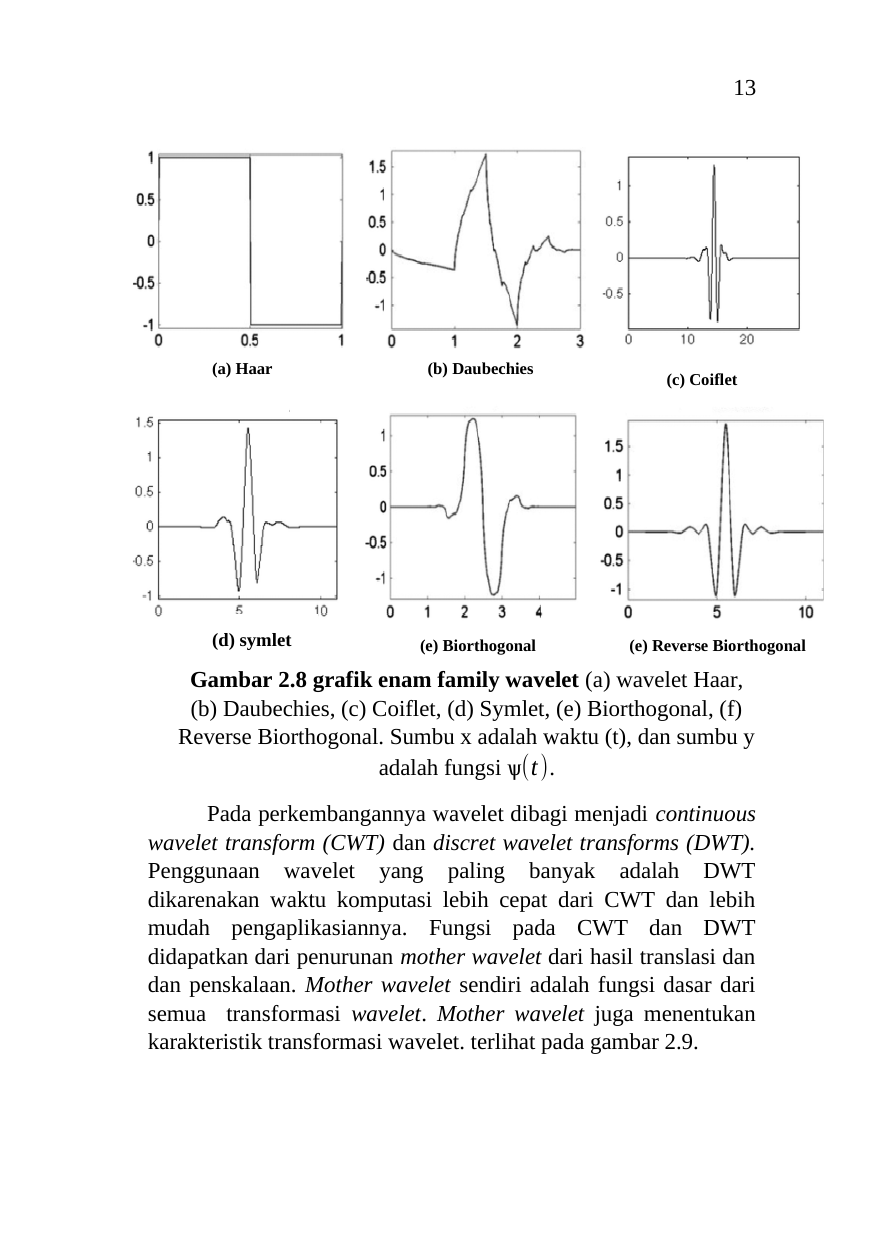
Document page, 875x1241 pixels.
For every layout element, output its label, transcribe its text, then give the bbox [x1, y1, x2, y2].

text Pada perkembangannya wavelet dibagi menjadi continuous wavelet transform (CWT) dan discret wavelet transforms (DWT). Penggunaan wavelet yang paling banyak adalah DWT dikarenakan waktu komputasi lebih cepat dari CWT dan lebih mudah pengaplikasiannya. Fungsi pada CWT dan DWT didapatkan dari penurunan mother wavelet dari hasil translasi dan dan penskalaan. Mother wavelet sendiri adalah fungsi dasar dari semua transformasi wavelet. Mother wavelet juga menentukan karakteristik transformasi wavelet. terlihat pada gambar 2.9. [148, 801, 756, 1054]
text Gambar 2.8 grafik enam family wavelet (a) wavelet Haar, (b) Daubechies, (c) Coiflet, (d) Symlet, (e) Biorthogonal, (f) Reverse Biorthogonal. Sumbu x adalah waktu (t), dan sumbu y adalah fungsi ѱ. [177, 666, 756, 782]
picture [132, 147, 824, 648]
